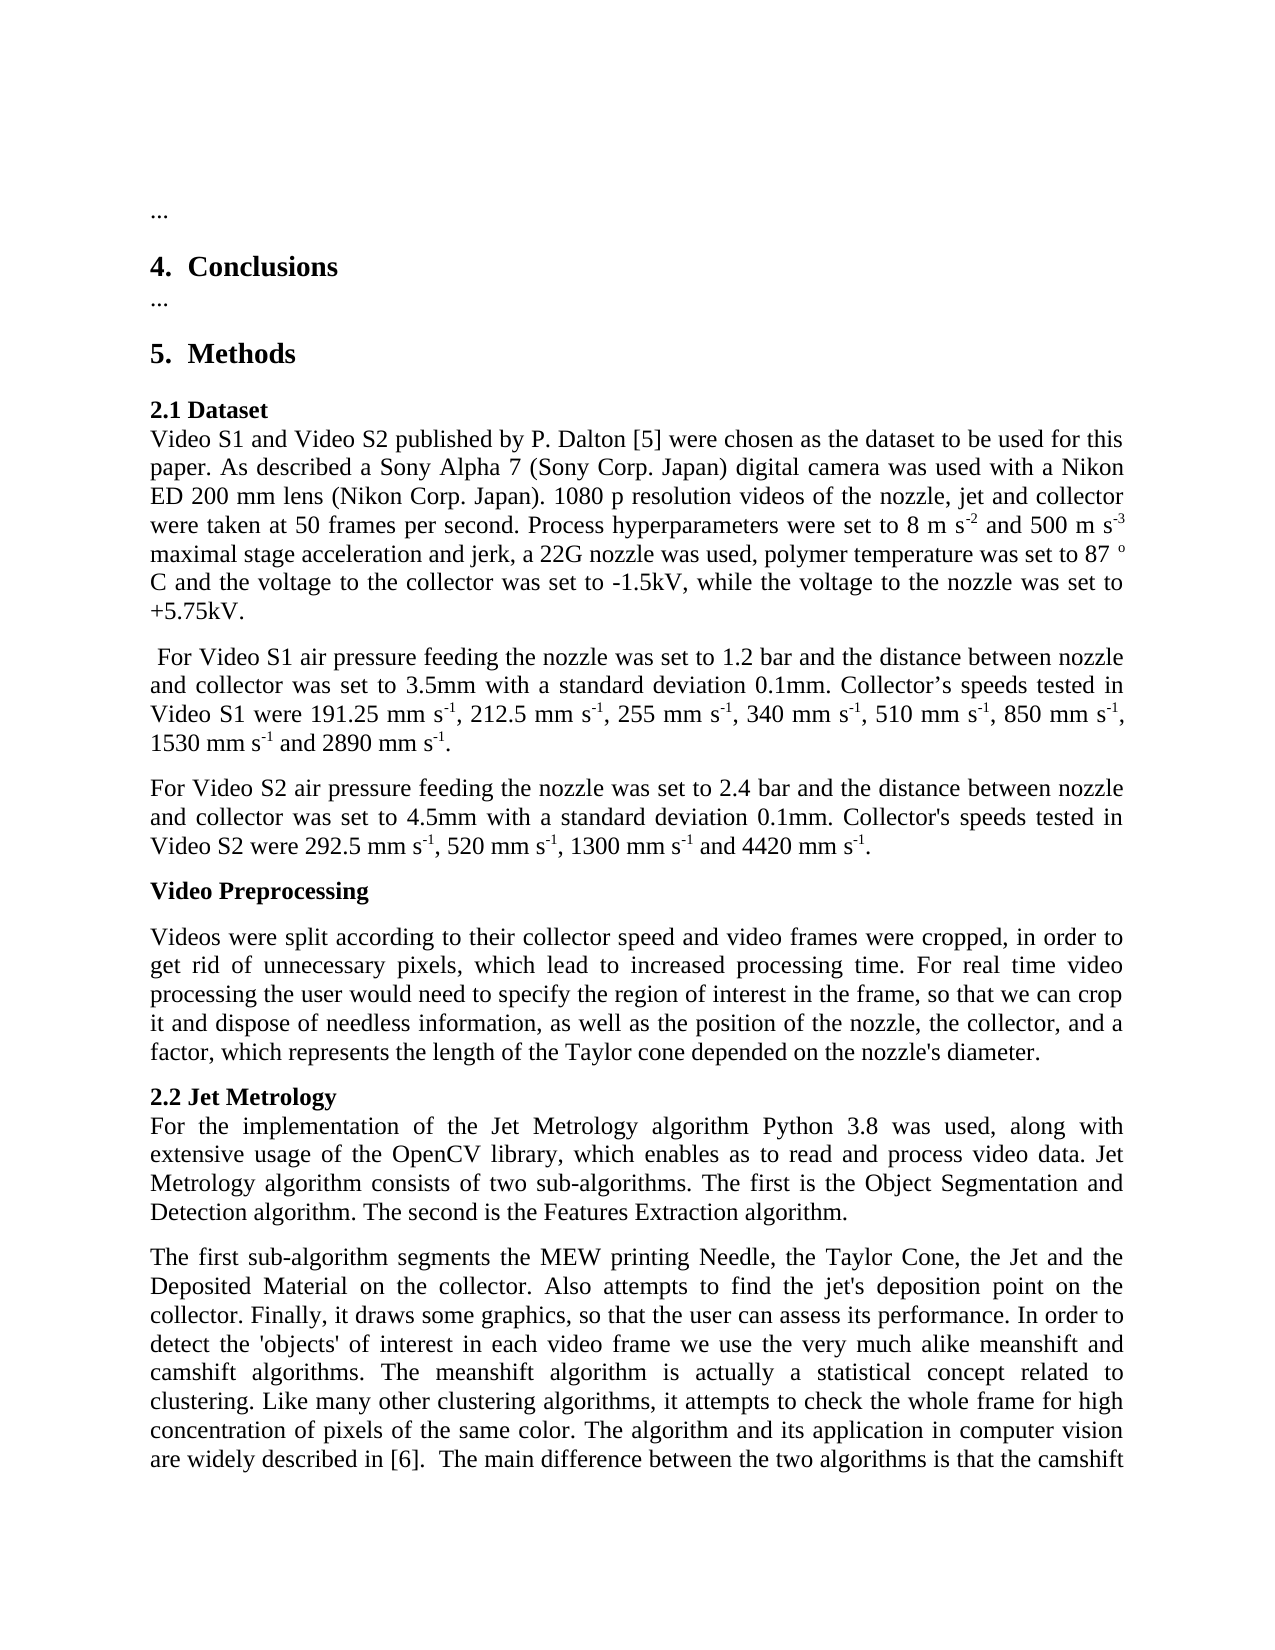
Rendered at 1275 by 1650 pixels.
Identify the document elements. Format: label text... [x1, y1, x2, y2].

subtitle 2.2 Jet Metrology [150, 1082, 1125, 1111]
text For Video S2 air pressure feeding the nozzle was set to 2.4 bar and the distance between nozzle and collector was set to 4.5mm with a standard deviation 0.1mm. Collector's speeds tested in Video S2 were 292.5 mm s-1, 520 mm s-1, 1300 mm s-1 and 4420 mm s-1. [150, 773, 1125, 859]
text For the implementation of the Jet Metrology algorithm Python 3.8 was used, along with extensive usage of the OpenCV library, which enables as to read and process video data. Jet Metrology algorithm consists of two sub-algorithms. The first is the Object Segmentation and Detection algorithm. The second is the Features Extraction algorithm. [150, 1111, 1125, 1226]
text ... [150, 283, 1125, 311]
subtitle 2.1 Dataset [150, 395, 1125, 424]
text Videos were split according to their collector speed and video frames were cropped, in order to get rid of unnecessary pixels, which lead to increased processing time. For real time video processing the user would need to specify the region of interest in the frame, so that we can crop it and dispose of needless information, as well as the position of the nozzle, the collector, and a factor, which represents the length of the Taylor cone depended on the nozzle's diameter. [150, 922, 1125, 1065]
subtitle Methods [150, 336, 1125, 370]
text ... [150, 195, 1125, 224]
text For Video S1 air pressure feeding the nozzle was set to 1.2 bar and the distance between nozzle and collector was set to 3.5mm with a standard deviation 0.1mm. Collector’s speeds tested in Video S1 were 191.25 mm s-1, 212.5 mm s-1, 255 mm s-1, 340 mm s-1, 510 mm s-1, 850 mm s-1, 1530 mm s-1 and 2890 mm s-1. [150, 642, 1125, 757]
text Video S1 and Video S2 published by P. Dalton [5] were chosen as the dataset to be used for this paper. As described a Sony Alpha 7 (Sony Corp. Japan) digital camera was used with a Nikon ED 200 mm lens (Nikon Corp. Japan). 1080 p resolution videos of the nozzle, jet and collector were taken at 50 frames per second. Process hyperparameters were set to 8 m s-2 and 500 m s-3 maximal stage acceleration and jerk, a 22G nozzle was used, polymer temperature was set to 87 o C and the voltage to the collector was set to -1.5kV, while the voltage to the nozzle was set to +5.75kV. [150, 424, 1125, 625]
subtitle Conclusions [150, 249, 1125, 283]
text Video Preprocessing [150, 876, 1125, 905]
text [150, 1242, 1125, 1472]
